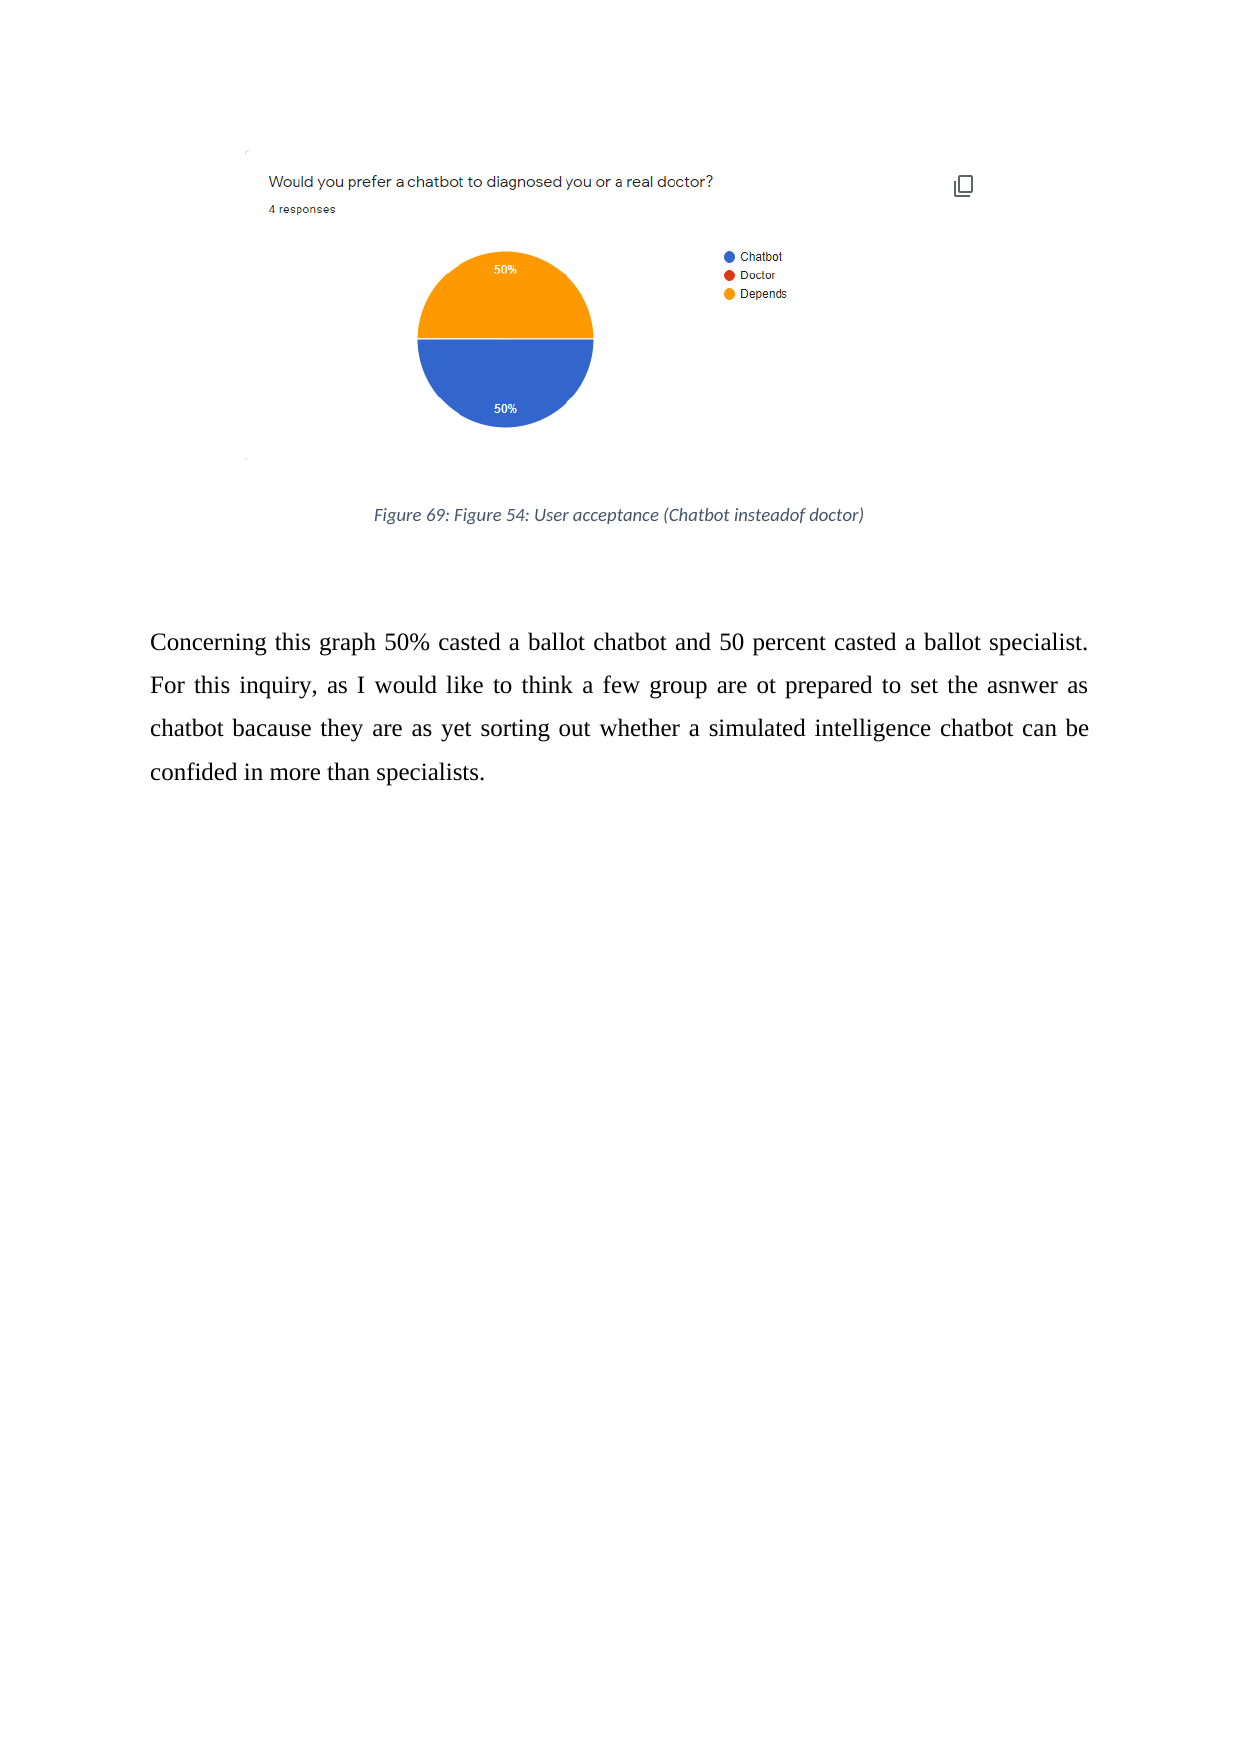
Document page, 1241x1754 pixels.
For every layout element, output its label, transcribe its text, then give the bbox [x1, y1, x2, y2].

text Figure : Figure 54: User acceptance (Chatbot insteadof doctor) [150, 503, 1090, 526]
text Concerning this graph 50% casted a ballot chatbot and 50 percent casted a ballot specialist. For this inquiry, as I would like to think a few group are ot prepared to set the asnwer as chatbot bacause they are as yet sorting out whether a simulated intelligence chatbot can be confided in more than specialists. [150, 627, 1090, 785]
picture [245, 150, 995, 460]
